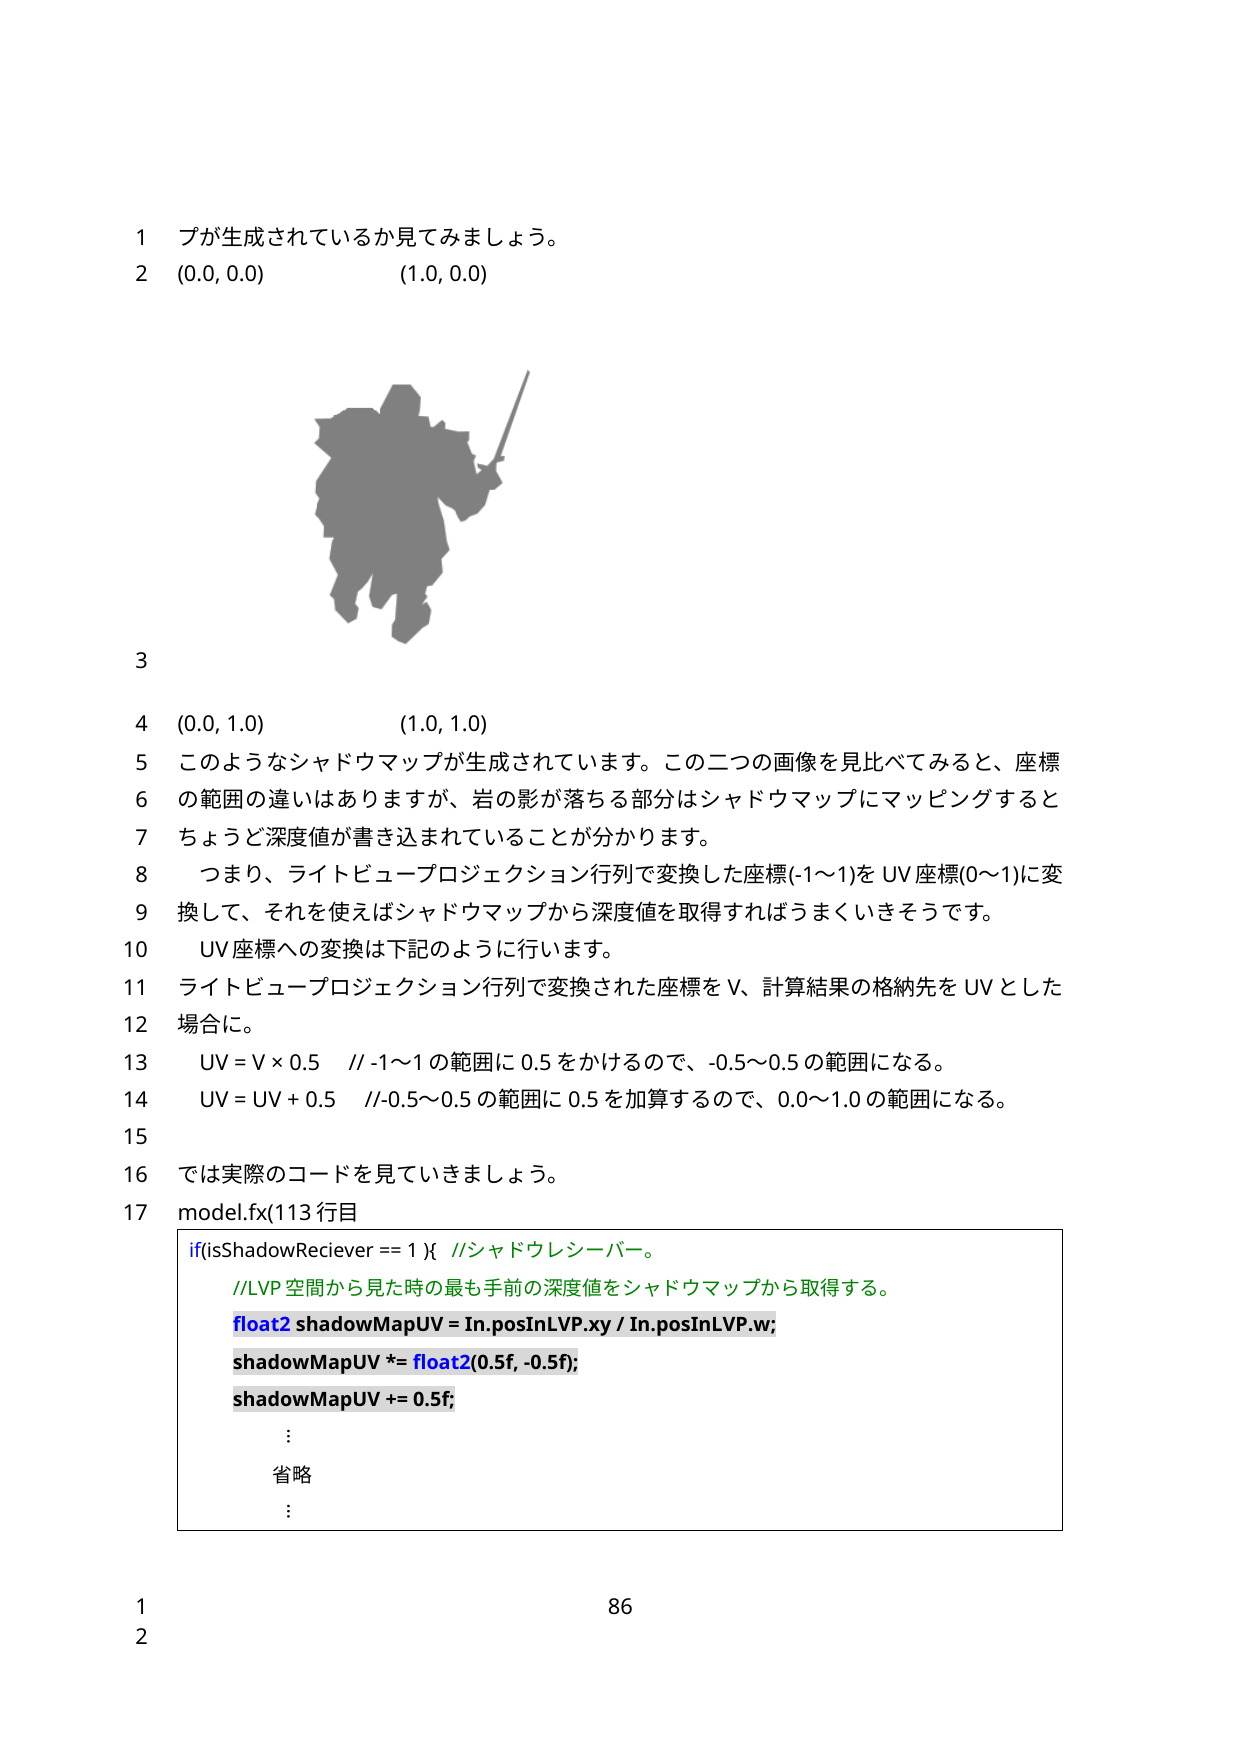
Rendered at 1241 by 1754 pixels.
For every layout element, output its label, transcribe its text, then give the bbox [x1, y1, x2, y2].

picture [177, 291, 568, 669]
text つまり、ライトビュープロジェクション行列で変換した座標(-1～1)をUV座標(0～1)に変換して、それを使えばシャドウマップから深度値を取得すればうまくいきそうです。 [177, 854, 1063, 929]
text UV座標への変換は下記のように行います。 [177, 929, 1063, 967]
text UV = UV + 0.5 //-0.5～0.5の範囲に0.5を加算するので、0.0～1.0の範囲になる。 [177, 1079, 1063, 1117]
text ライトビュープロジェクション行列で変換された座標をV、計算結果の格納先をUVとした場合に。 [177, 967, 1063, 1042]
text (0.0, 0.0) (1.0, 0.0) [177, 254, 1063, 292]
text では実際のコードを見ていきましょう。 [177, 1154, 1063, 1192]
text model.fx(113行目 [177, 1192, 1063, 1229]
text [177, 217, 1063, 254]
text UV = V × 0.5 // -1～1の範囲に0.5をかけるので、-0.5～0.5の範囲になる。 [177, 1042, 1063, 1079]
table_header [178, 1230, 1062, 1530]
text このようなシャドウマップが生成されています。この二つの画像を見比べてみると、座標の範囲の違いはありますが、岩の影が落ちる部分はシャドウマップにマッピングするとちょうど深度値が書き込まれていることが分かります。 [177, 742, 1063, 854]
text (0.0, 1.0) (1.0, 1.0) [177, 704, 1063, 742]
